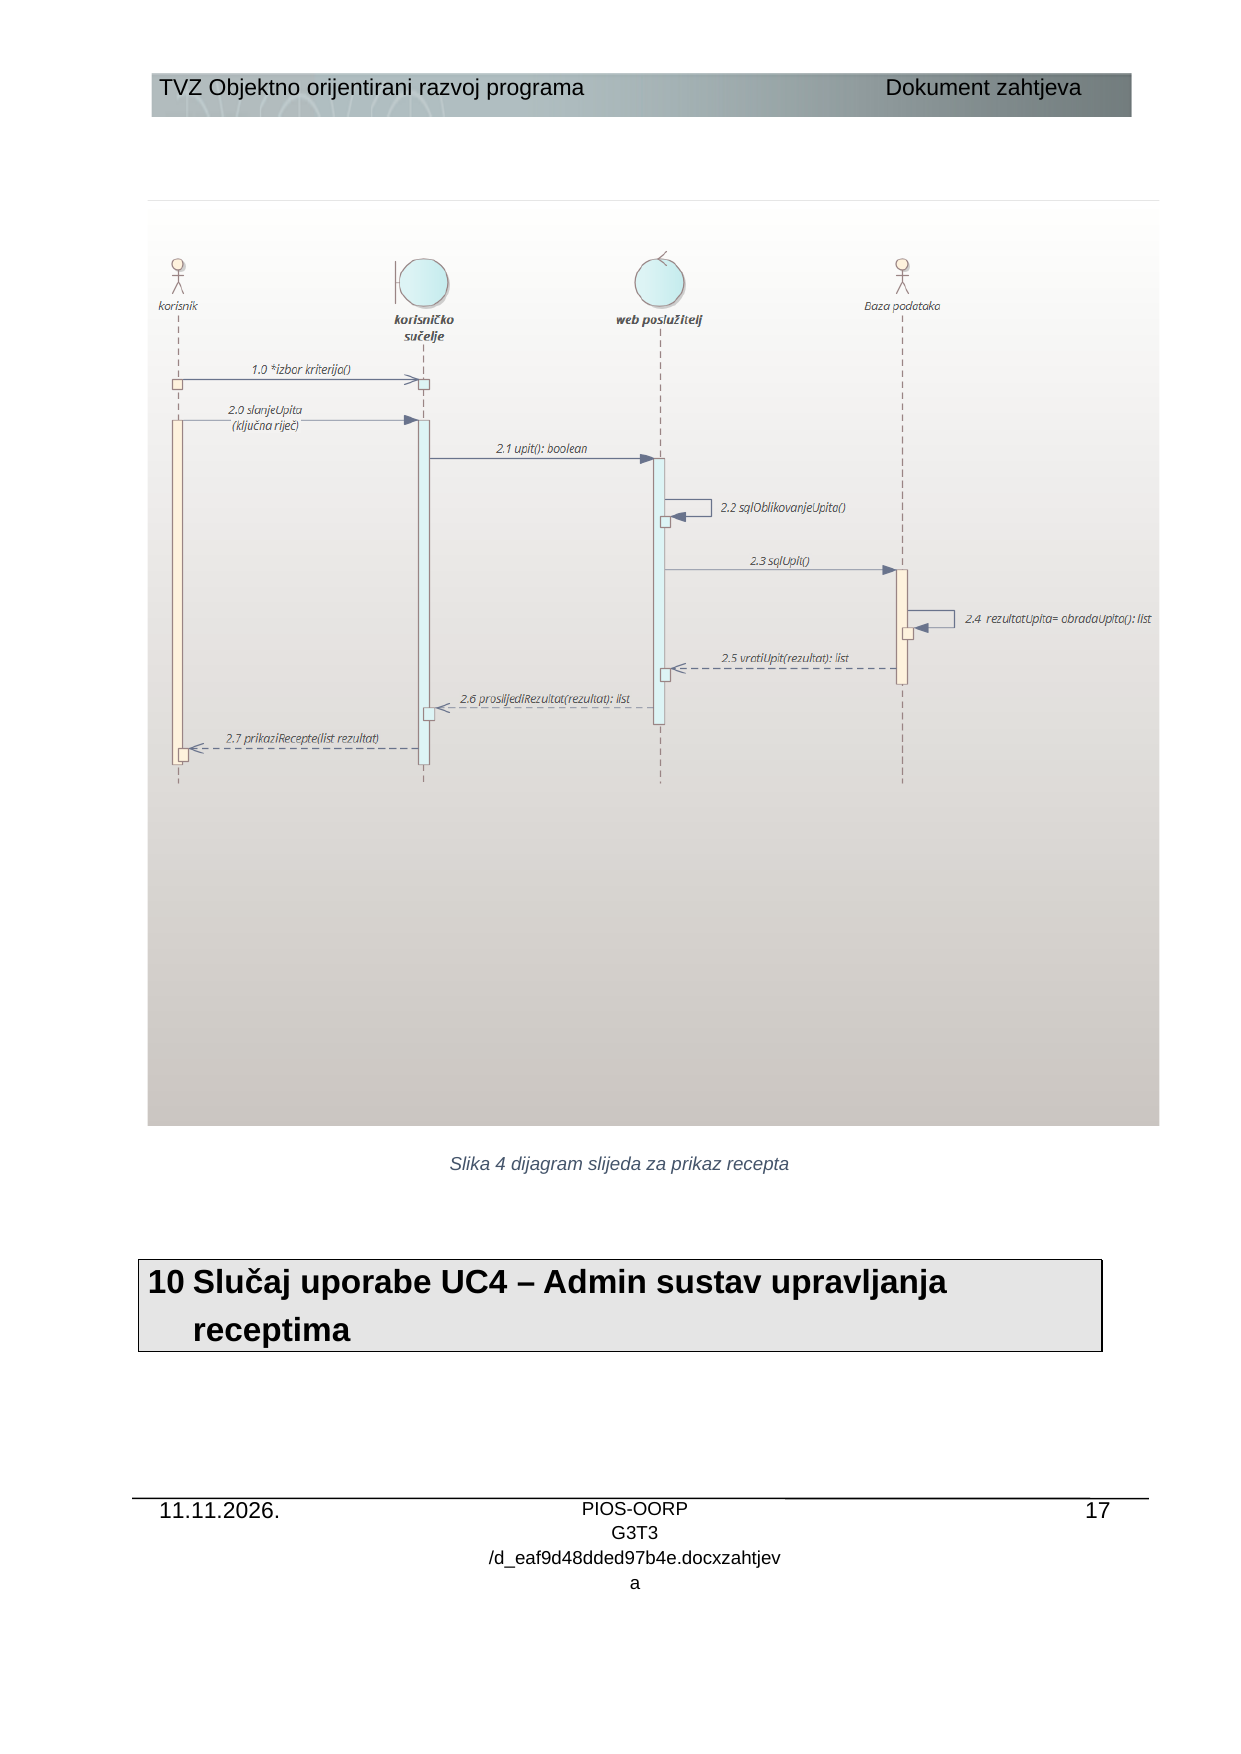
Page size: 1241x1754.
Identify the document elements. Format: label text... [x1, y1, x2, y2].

picture [151, 73, 1132, 117]
subtitle Slučaj uporabe UC4 – Admin sustav upravljanja receptima [139, 1260, 1101, 1351]
picture [147, 200, 1160, 1126]
text Slika 4 dijagram slijeda za prikaz recepta [148, 1153, 1093, 1175]
